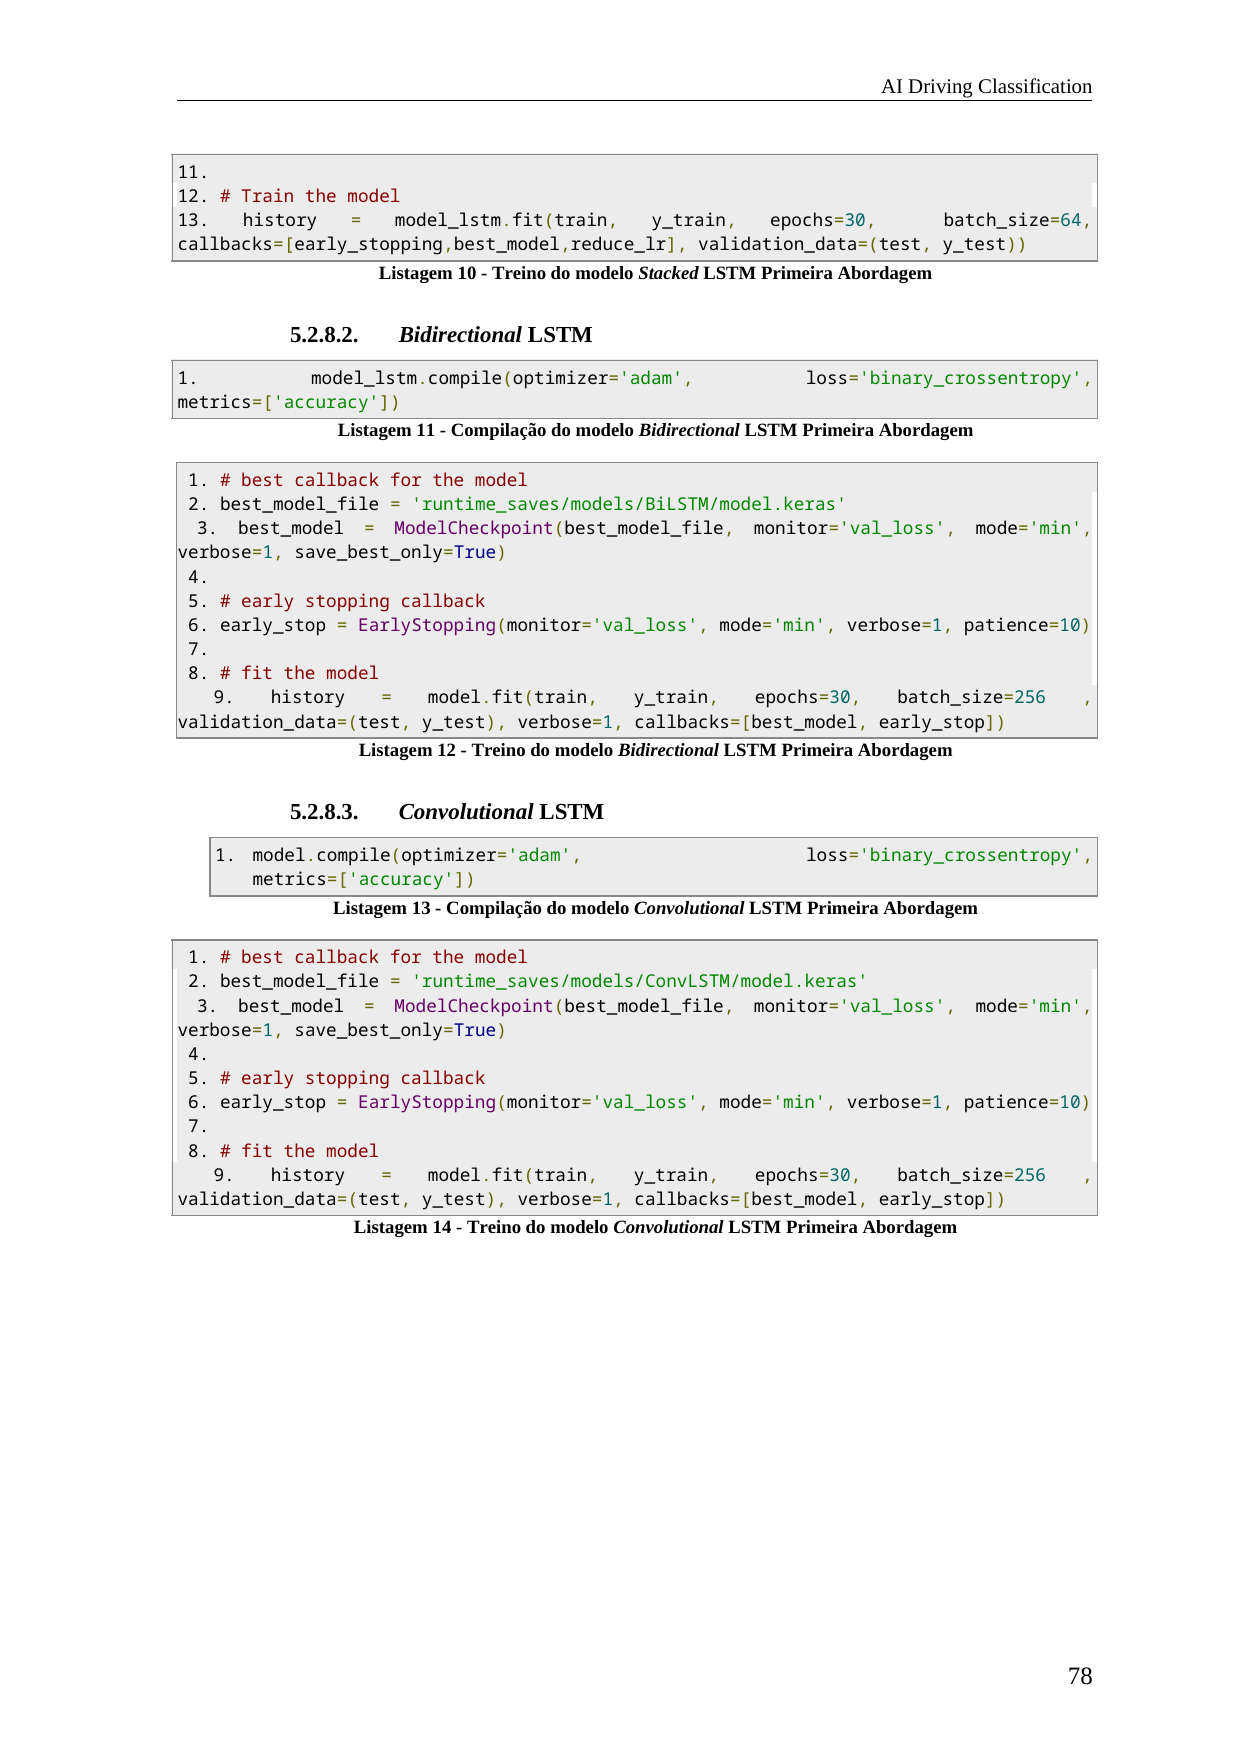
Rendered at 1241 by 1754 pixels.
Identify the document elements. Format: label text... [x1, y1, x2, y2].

text 2. best_model_file = 'runtime_saves/models/ConvLSTM/model.keras' [177, 969, 1092, 993]
text 11. [173, 155, 1097, 183]
text 1. model_lstm.compile(optimizer='adam', loss='binary_crossentropy', metrics=['accuracy']) [173, 361, 1097, 418]
text 3. best_model = ModelCheckpoint(best_model_file, monitor='val_loss', mode='min', verbose=1, save_best_only=True) [177, 993, 1092, 1041]
text 5. # early stopping callback [177, 1066, 1092, 1090]
text 2. best_model_file = 'runtime_saves/models/BiLSTM/model.keras' [177, 492, 1092, 516]
text Listagem 11 - Compilação do modelo Bidirectional LSTM Primeira Abordagem [177, 419, 1092, 441]
text Listagem 10 - Treino do modelo Stacked LSTM Primeira Abordagem [177, 262, 1092, 283]
text 1. # best callback for the model [177, 463, 1097, 492]
text 3. best_model = ModelCheckpoint(best_model_file, monitor='val_loss', mode='min', verbose=1, save_best_only=True) [177, 516, 1092, 564]
text Listagem 13 - Compilação do modelo Convolutional LSTM Primeira Abordagem [177, 897, 1092, 918]
text 13. history = model_lstm.fit(train, y_train, epochs=30, batch_size=64, callbacks=[early_stopping,best_model,reduce_lr], validation_data=(test, y_test)) [173, 202, 1097, 260]
subtitle Bidirectional LSTM [290, 321, 1092, 347]
subtitle Convolutional LSTM [290, 798, 1092, 824]
text 5. # early stopping callback [177, 588, 1092, 612]
text 8. # fit the model [177, 661, 1092, 679]
text 7. [177, 637, 1092, 661]
list model.compile(optimizer='adam', loss='binary_crossentropy', metrics=['accuracy']) [211, 838, 1097, 895]
text 8. # fit the model [177, 1138, 1092, 1157]
text 6. early_stop = EarlyStopping(monitor='val_loss', mode='min', verbose=1, patience=10) [177, 1090, 1092, 1114]
text 6. early_stop = EarlyStopping(monitor='val_loss', mode='min', verbose=1, patience=10) [177, 612, 1092, 637]
text 4. [177, 1041, 1092, 1066]
text 1. # best callback for the model [173, 941, 1097, 969]
text 12. # Train the model [177, 183, 1092, 202]
text 9. history = model.fit(train, y_train, epochs=30, batch_size=256 , validation_data=(test, y_test), verbose=1, callbacks=[best_model, early_stop]) [173, 1157, 1097, 1215]
text 9. history = model.fit(train, y_train, epochs=30, batch_size=256 , validation_data=(test, y_test), verbose=1, callbacks=[best_model, early_stop]) [177, 679, 1097, 737]
text 7. [177, 1114, 1092, 1138]
text Listagem 14 - Treino do modelo Convolutional LSTM Primeira Abordagem [177, 1216, 1092, 1238]
text 4. [177, 564, 1092, 588]
text Listagem 12 - Treino do modelo Bidirectional LSTM Primeira Abordagem [177, 739, 1092, 761]
